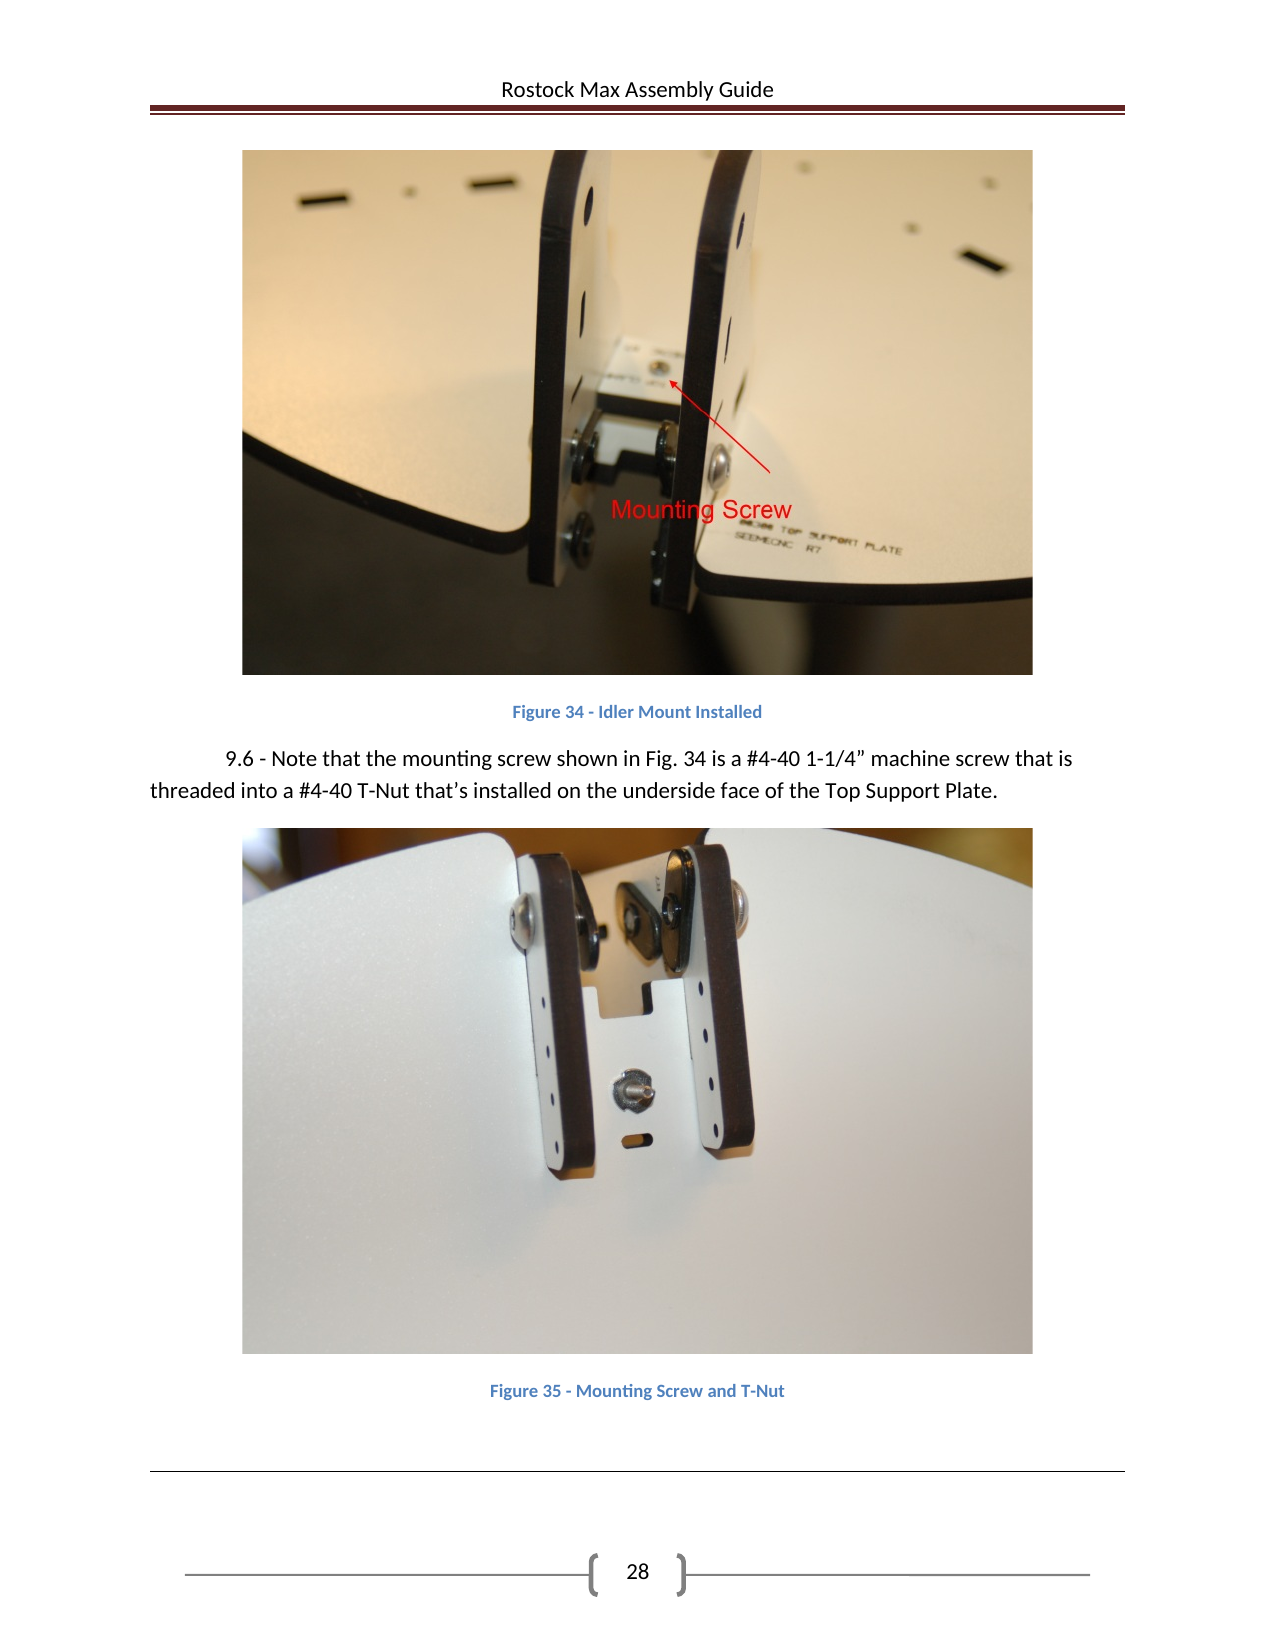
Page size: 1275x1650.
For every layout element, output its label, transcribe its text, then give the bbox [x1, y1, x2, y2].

picture [242, 150, 1033, 675]
picture [242, 828, 1033, 1354]
text 9.6 - Note that the mounting screw shown in Fig. 34 is a #4-40 1-1/4” machine screw that is threaded into a #4-40 T-Nut that’s installed on the underside face of the Top Support Plate. [150, 744, 1125, 804]
